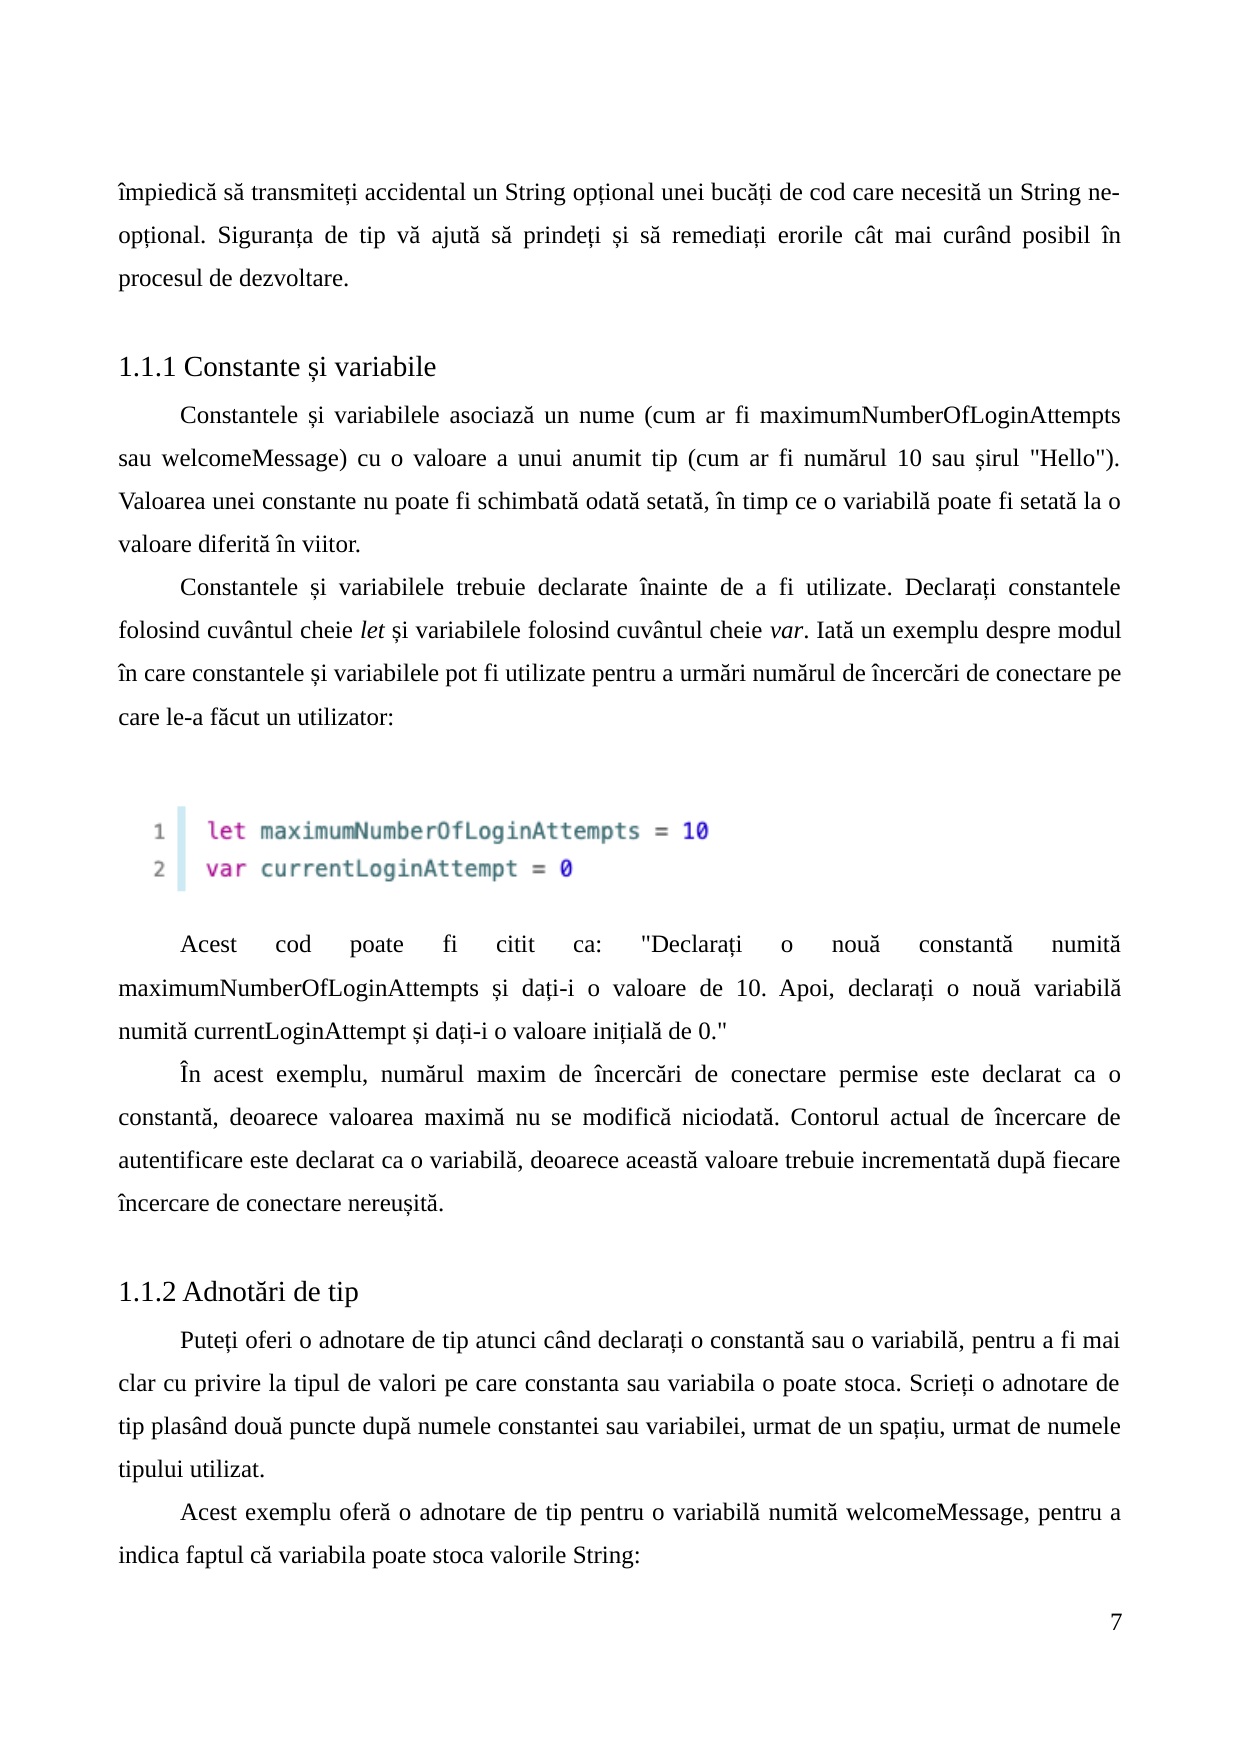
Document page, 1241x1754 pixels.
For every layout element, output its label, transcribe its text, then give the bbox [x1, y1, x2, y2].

text Constantele și variabilele trebuie declarate înainte de a fi utilizate. Declarați constantele folosind cuvântul cheie let și variabilele folosind cuvântul cheie var. Iată un exemplu despre modul în care constantele și variabilele pot fi utilizate pentru a urmări numărul de încercări de conectare pe care le-a făcut un utilizator: [118, 572, 1122, 730]
subtitle 1.1.2 Adnotări de tip [118, 1274, 1122, 1308]
text Puteți oferi o adnotare de tip atunci când declarați o constantă sau o variabilă, pentru a fi mai clar cu privire la tipul de valori pe care constanta sau variabila o poate stoca. Scrieți o adnotare de tip plasând două puncte după numele constantei sau variabilei, urmat de un spațiu, urmat de numele tipului utilizat. [118, 1325, 1122, 1483]
text Constantele și variabilele asociază un nume (cum ar fi maximumNumberOfLoginAttempts sau welcomeMessage) cu o valoare a unui anumit tip (cum ar fi numărul 10 sau șirul "Hello"). Valoarea unei constante nu poate fi schimbată odată setată, în timp ce o variabilă poate fi setată la o valoare diferită în viitor. [118, 400, 1122, 558]
picture [118, 787, 783, 916]
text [118, 177, 1122, 292]
text Acest exemplu oferă o adnotare de tip pentru o variabilă numită welcomeMessage, pentru a indica faptul că variabila poate stoca valorile String: [118, 1497, 1122, 1569]
subtitle 1.1.1 Constante și variabile [118, 349, 1122, 383]
text În acest exemplu, numărul maxim de încercări de conectare permise este declarat ca o constantă, deoarece valoarea maximă nu se modifică niciodată. Contorul actual de încercare de autentificare este declarat ca o variabilă, deoarece această valoare trebuie incrementată după fiecare încercare de conectare nereușită. [118, 1059, 1122, 1217]
text Acest cod poate fi citit ca: "Declarați o nouă constantă numită maximumNumberOfLoginAttempts și dați-i o valoare de 10. Apoi, declarați o nouă variabilă numită currentLoginAttempt și dați-i o valoare inițială de 0." [118, 929, 1122, 1044]
